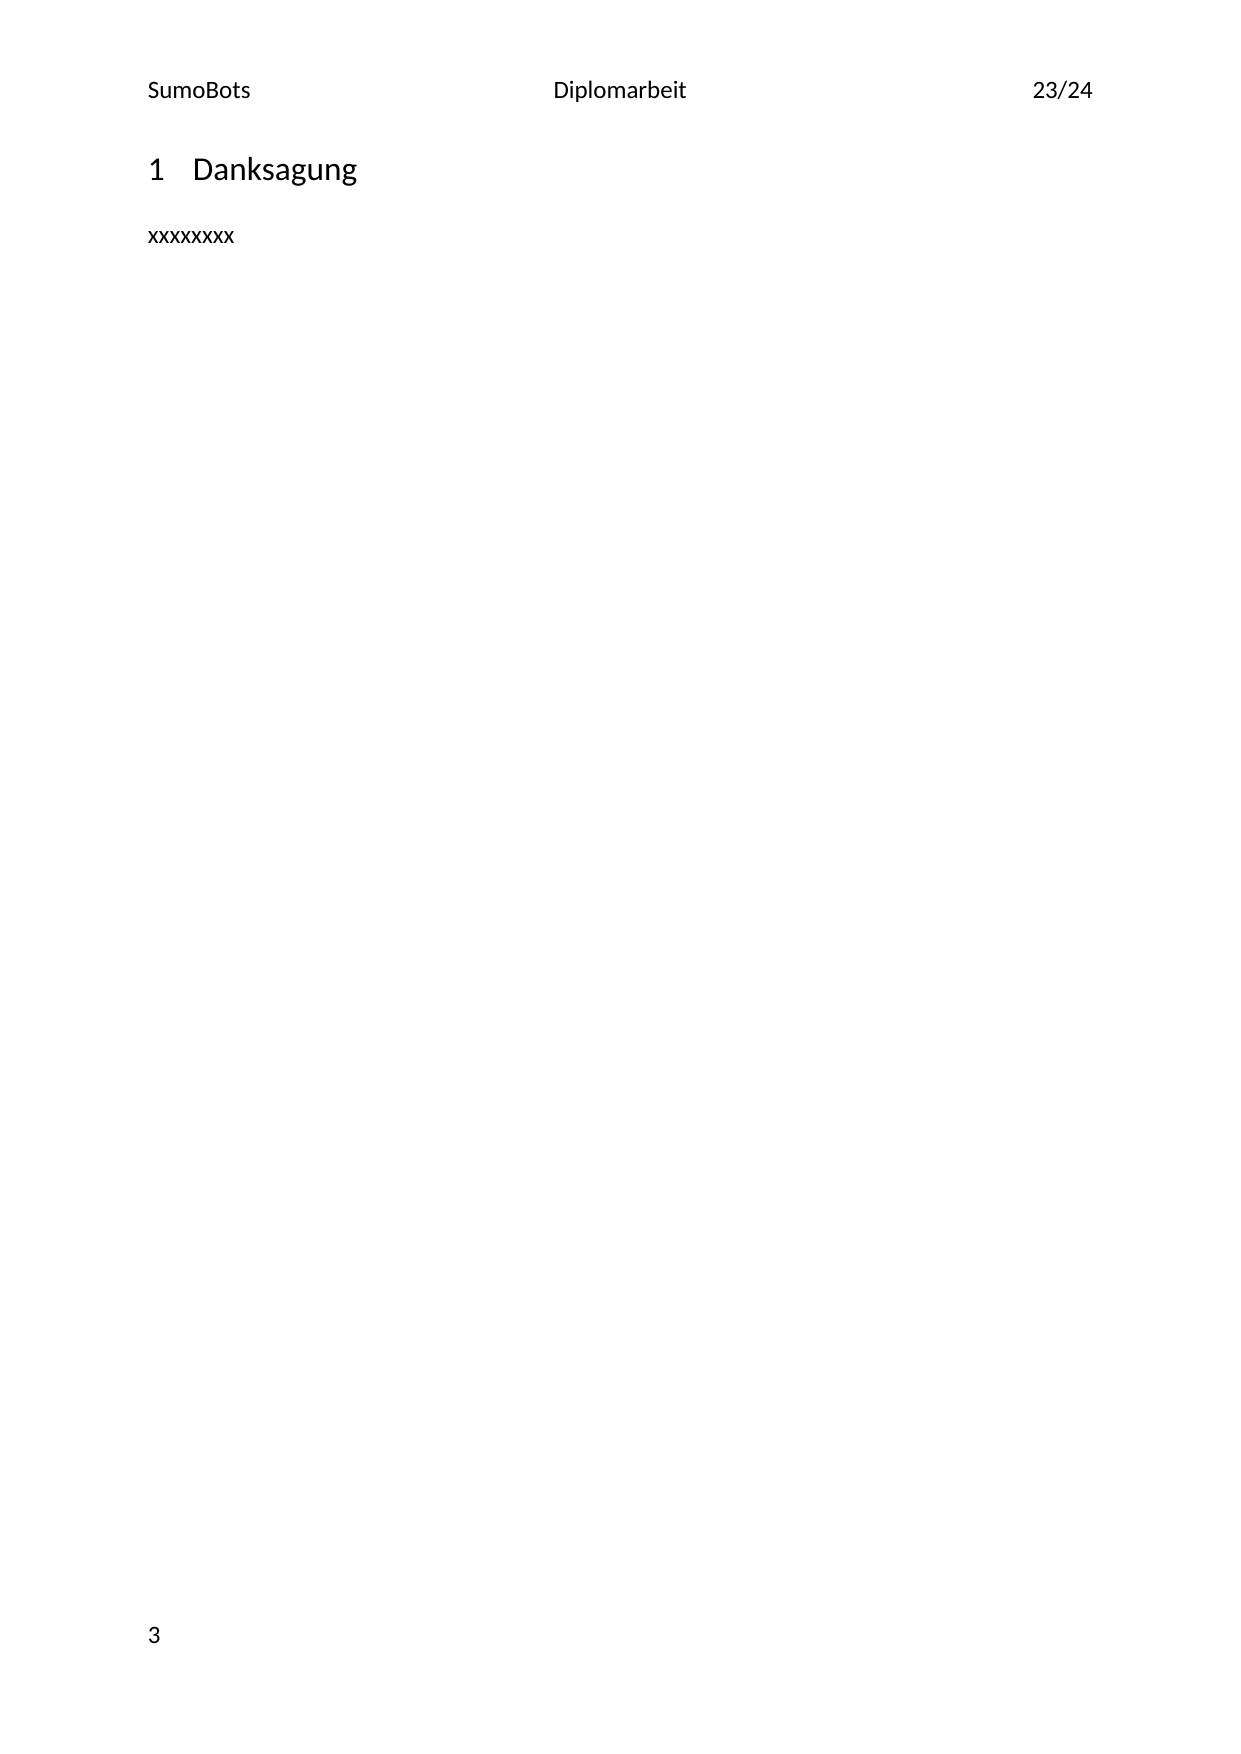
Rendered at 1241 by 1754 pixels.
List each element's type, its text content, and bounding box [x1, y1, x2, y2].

subtitle Danksagung [148, 148, 1093, 188]
text xxxxxxxx [148, 219, 1093, 249]
